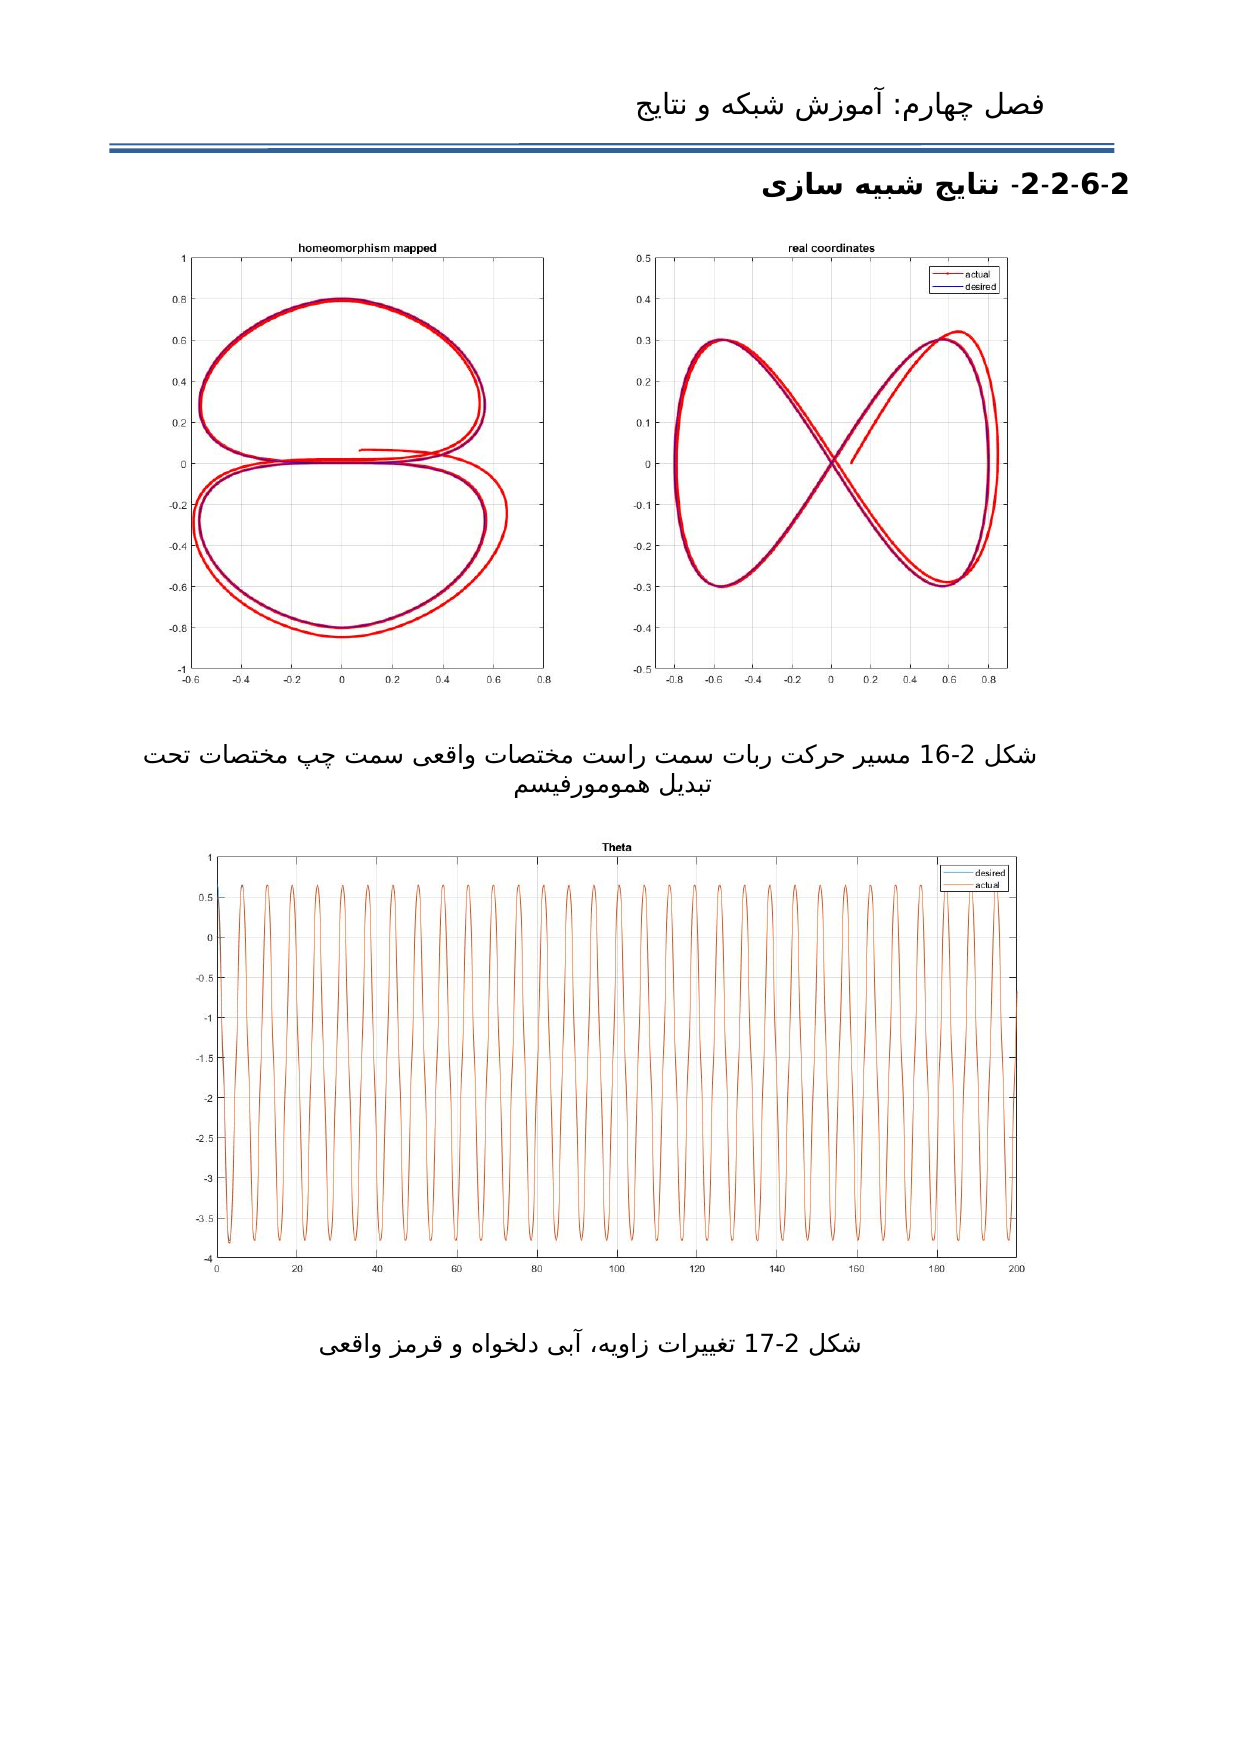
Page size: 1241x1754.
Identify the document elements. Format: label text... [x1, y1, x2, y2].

subtitle نتایج شبیه سازی [135, 168, 1000, 202]
picture [169, 819, 1045, 1312]
picture [148, 219, 1032, 724]
